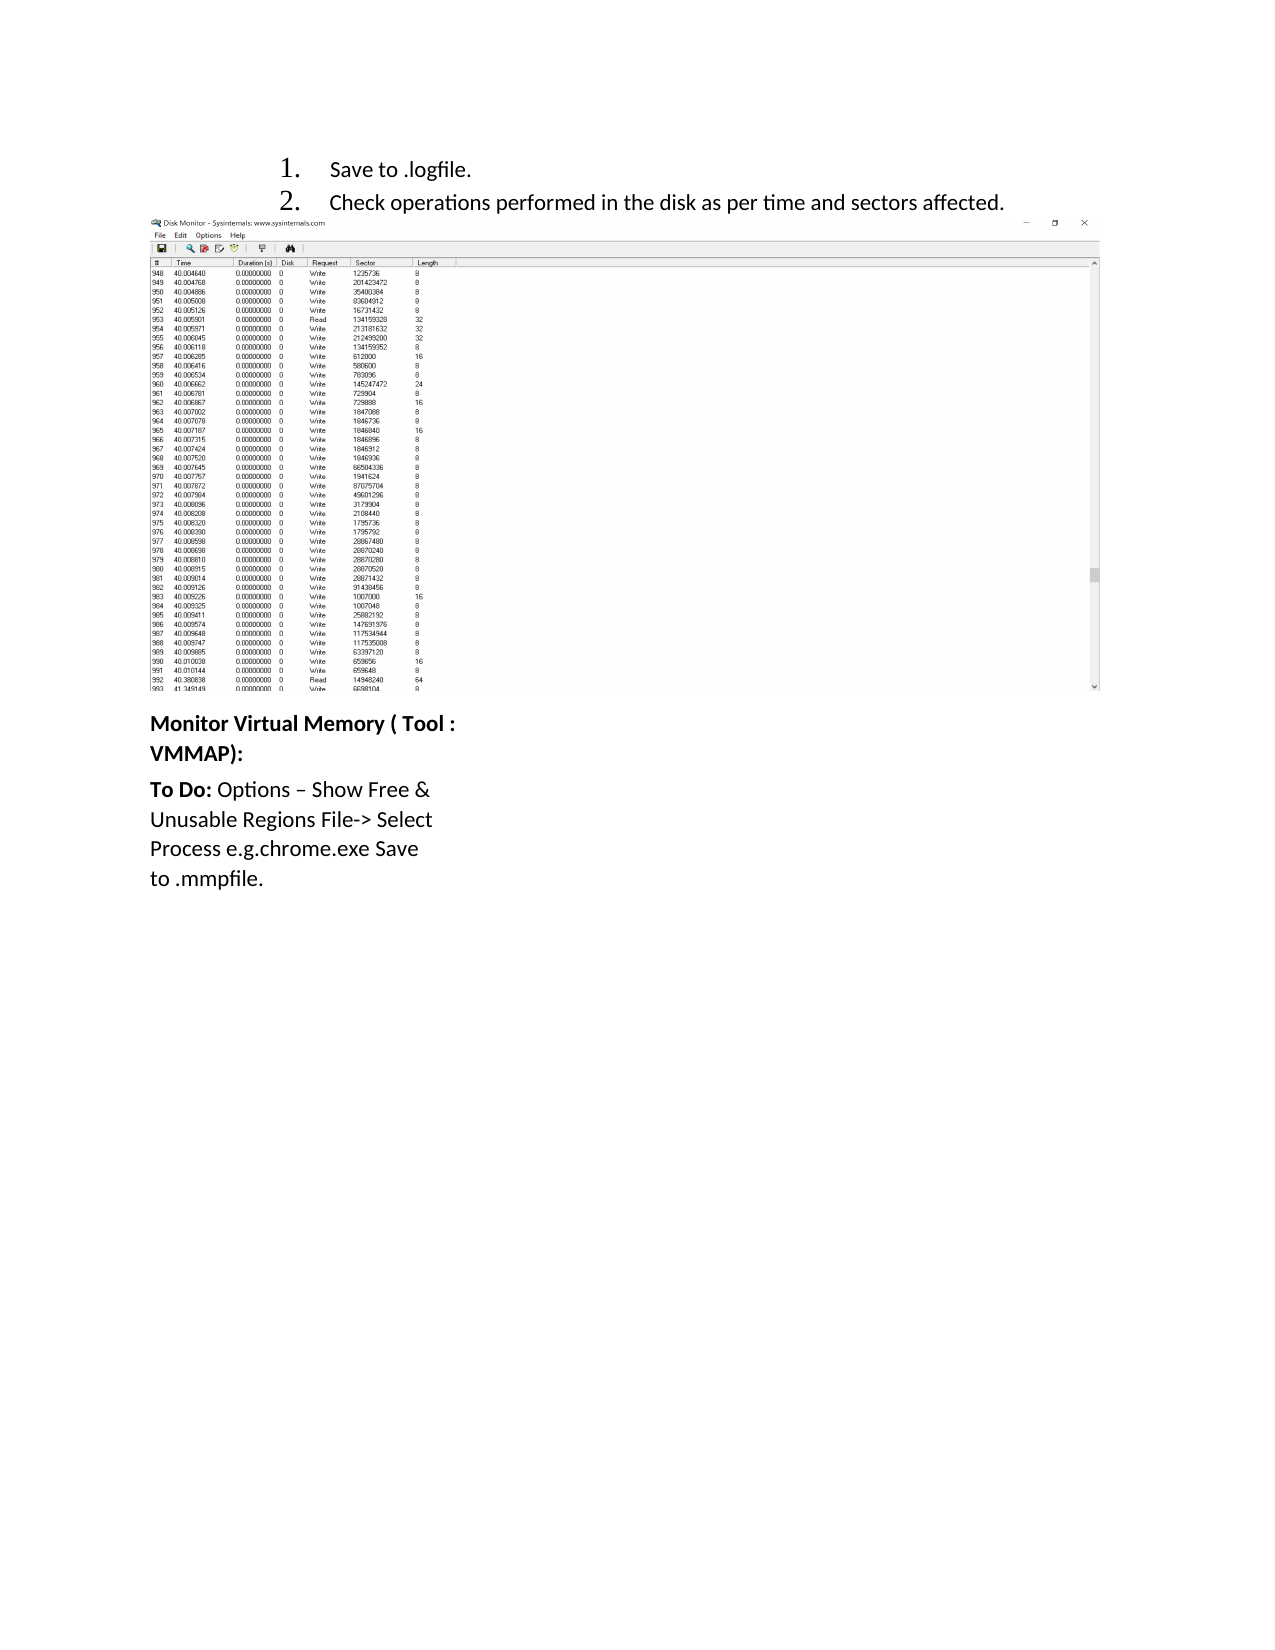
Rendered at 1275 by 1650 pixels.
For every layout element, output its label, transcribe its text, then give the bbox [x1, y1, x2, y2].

text Monitor Virtual Memory ( Tool : VMMAP): [150, 709, 482, 767]
picture [150, 217, 1100, 691]
list Save to .logfile. [279, 150, 1125, 183]
text To Do: Options – Show Free & Unusable Regions File-> Select Process e.g.chrome.exe Save to .mmpfile. [150, 775, 482, 892]
list Check operations performed in the disk as per time and sectors affected. [279, 183, 1125, 217]
